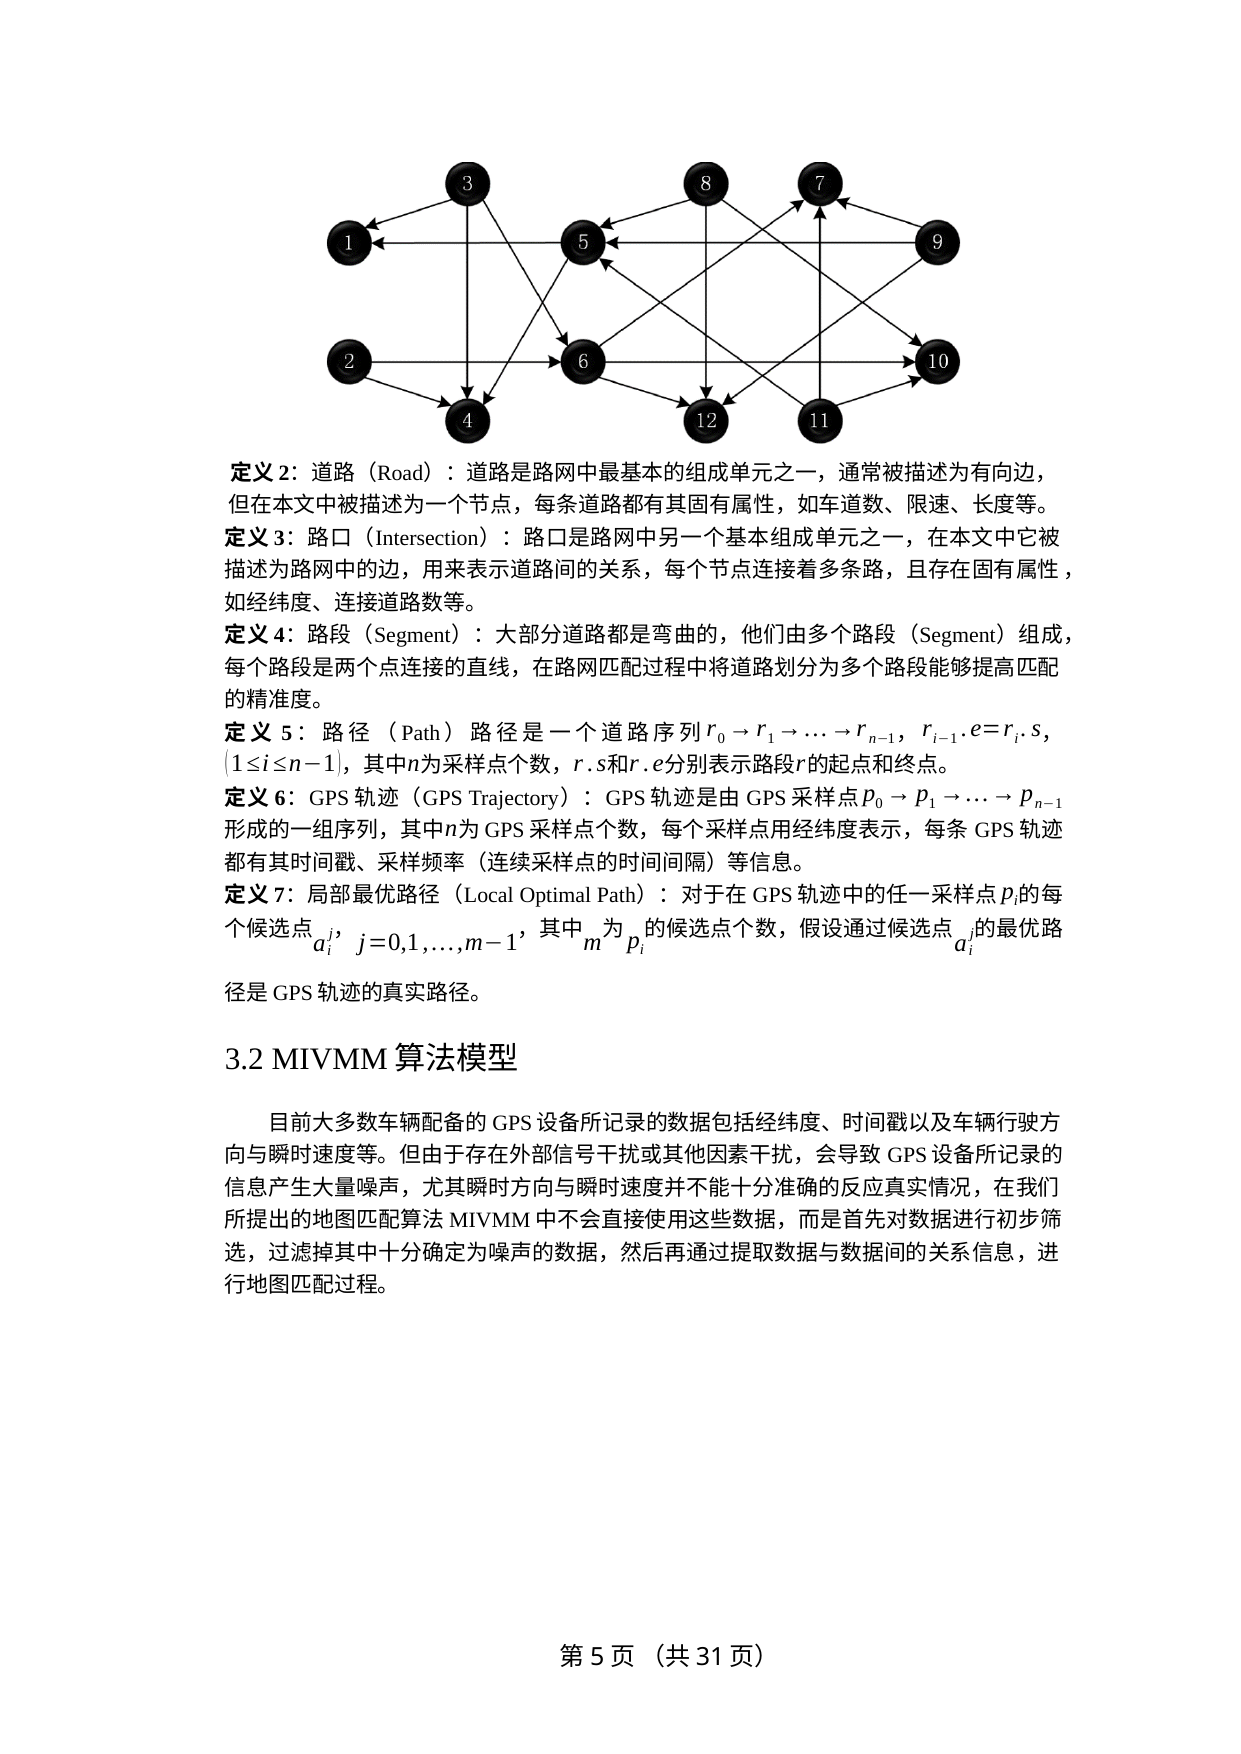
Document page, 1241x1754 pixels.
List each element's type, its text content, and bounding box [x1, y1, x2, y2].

text 定义5：路径（Path）路径是一个道路序列，，，其中为采样点个数，和分别表示路段的起点和终点。 [224, 714, 1063, 779]
text 目前大多数车辆配备的GPS设备所记录的数据包括经纬度、时间戳以及车辆行驶方向与瞬时速度等。但由于存在外部信号干扰或其他因素干扰，会导致GPS设备所记录的信息产生大量噪声，尤其瞬时方向与瞬时速度并不能十分准确的反应真实情况，在我们所提出的地图匹配算法MIVMM中不会直接使用这些数据，而是首先对数据进行初步筛选，过滤掉其中十分确定为噪声的数据，然后再通过提取数据与数据间的关系信息，进行地图匹配过程。 [224, 1104, 1063, 1299]
subtitle MIVMM算法模型 [224, 1023, 1063, 1088]
text 定义2：道路（Road）：道路是路网中最基本的组成单元之一，通常被描述为有向边，但在本文中被描述为一个节点，每条道路都有其固有属性，如车道数、限速、长度等。 [224, 454, 1063, 519]
text 定义4：路段（Segment）：大部分道路都是弯曲的，他们由多个路段（Segment）组成，每个路段是两个点连接的直线，在路网匹配过程中将道路划分为多个路段能够提高匹配的精准度。 [224, 617, 1063, 714]
text 定义3：路口（Intersection）：路口是路网中另一个基本组成单元之一，在本文中它被描述为路网中的边，用来表示道路间的关系，每个节点连接着多条路，且存在固有属性，如经纬度、连接道路数等。 [224, 519, 1063, 617]
text 定义7：局部最优路径（Local Optimal Path）：对于在GPS轨迹中的任一采样点的每个候选点，，其中为的候选点个数，假设通过候选点的最优路径是GPS轨迹的真实路径。 [224, 877, 1063, 1007]
text 定义6：GPS轨迹（GPS Trajectory）：GPS轨迹是由GPS采样点形成的一组序列，其中为GPS采样点个数，每个采样点用经纬度表示，每条GPS轨迹都有其时间戳、采样频率（连续采样点的时间间隔）等信息。 [224, 779, 1063, 877]
picture [326, 162, 961, 444]
